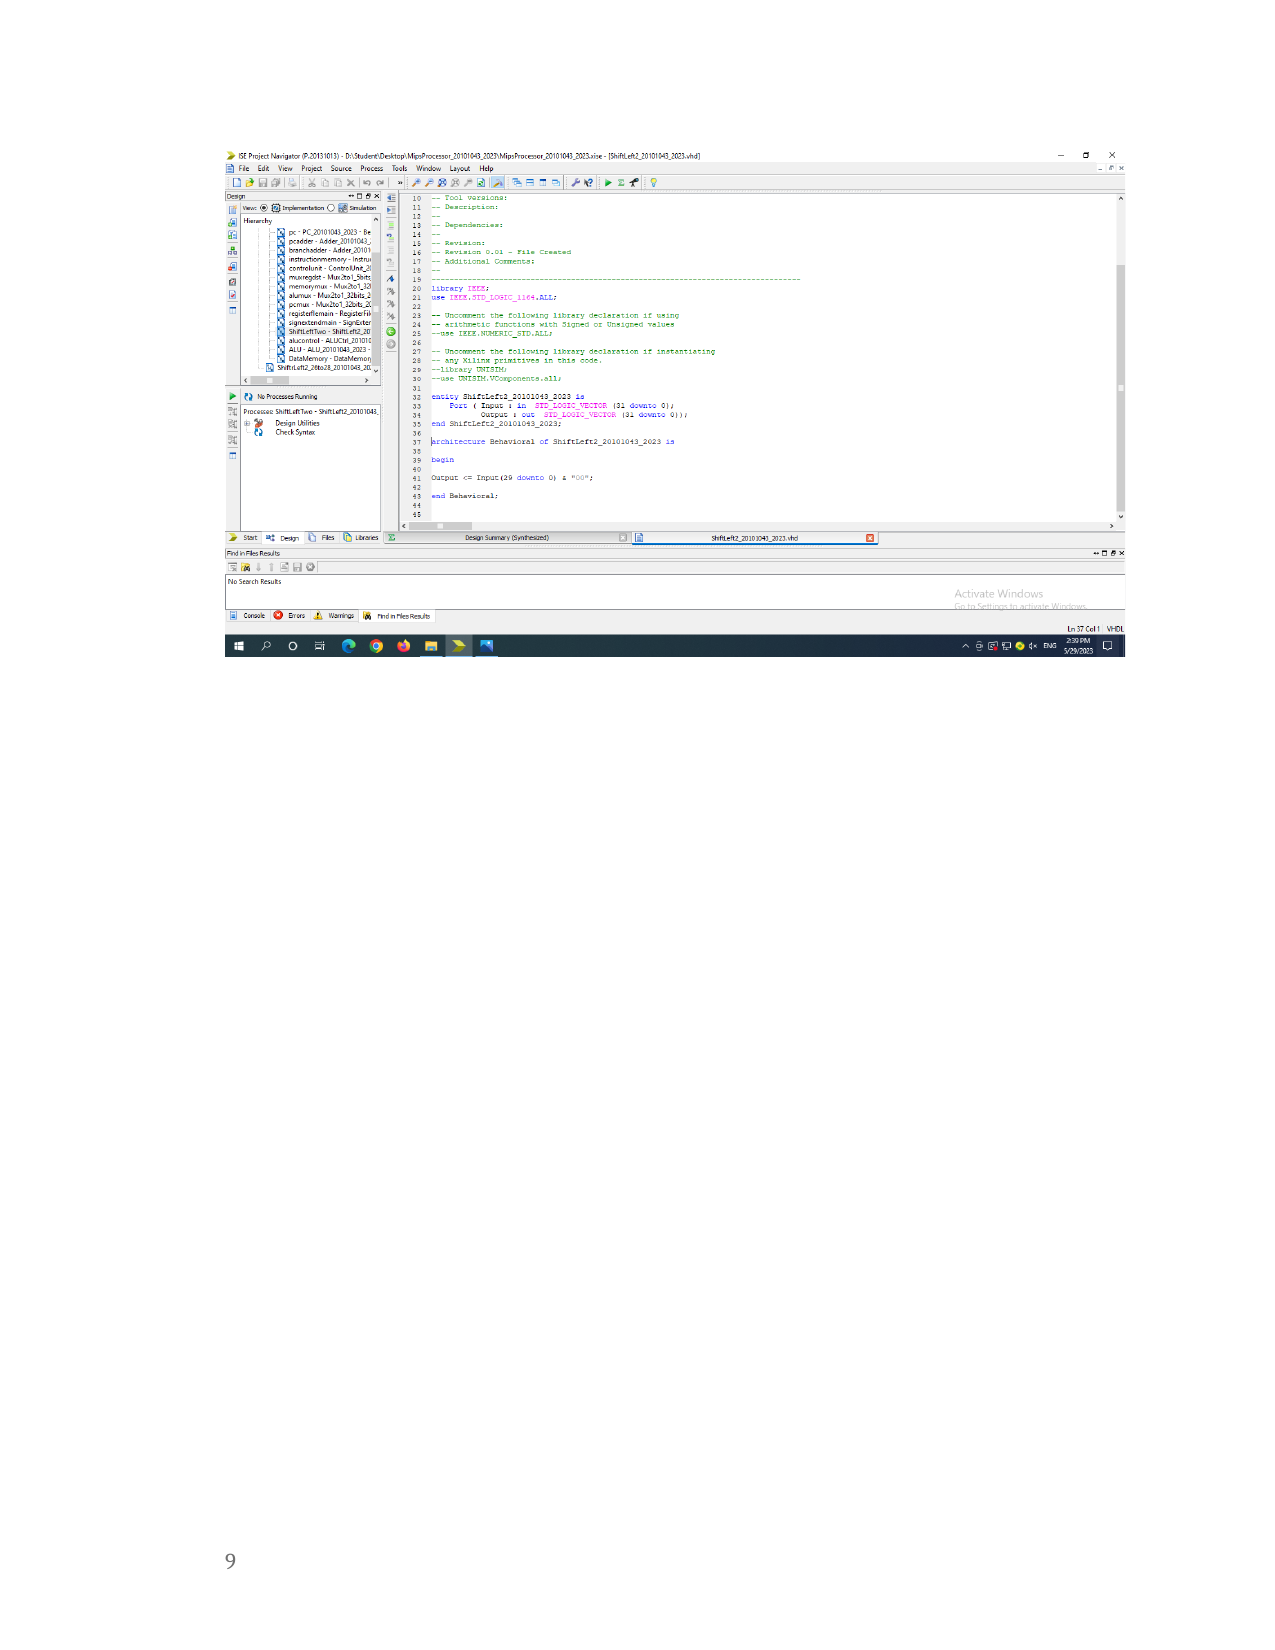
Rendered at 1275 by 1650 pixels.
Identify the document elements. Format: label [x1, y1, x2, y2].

picture [225, 150, 1125, 657]
